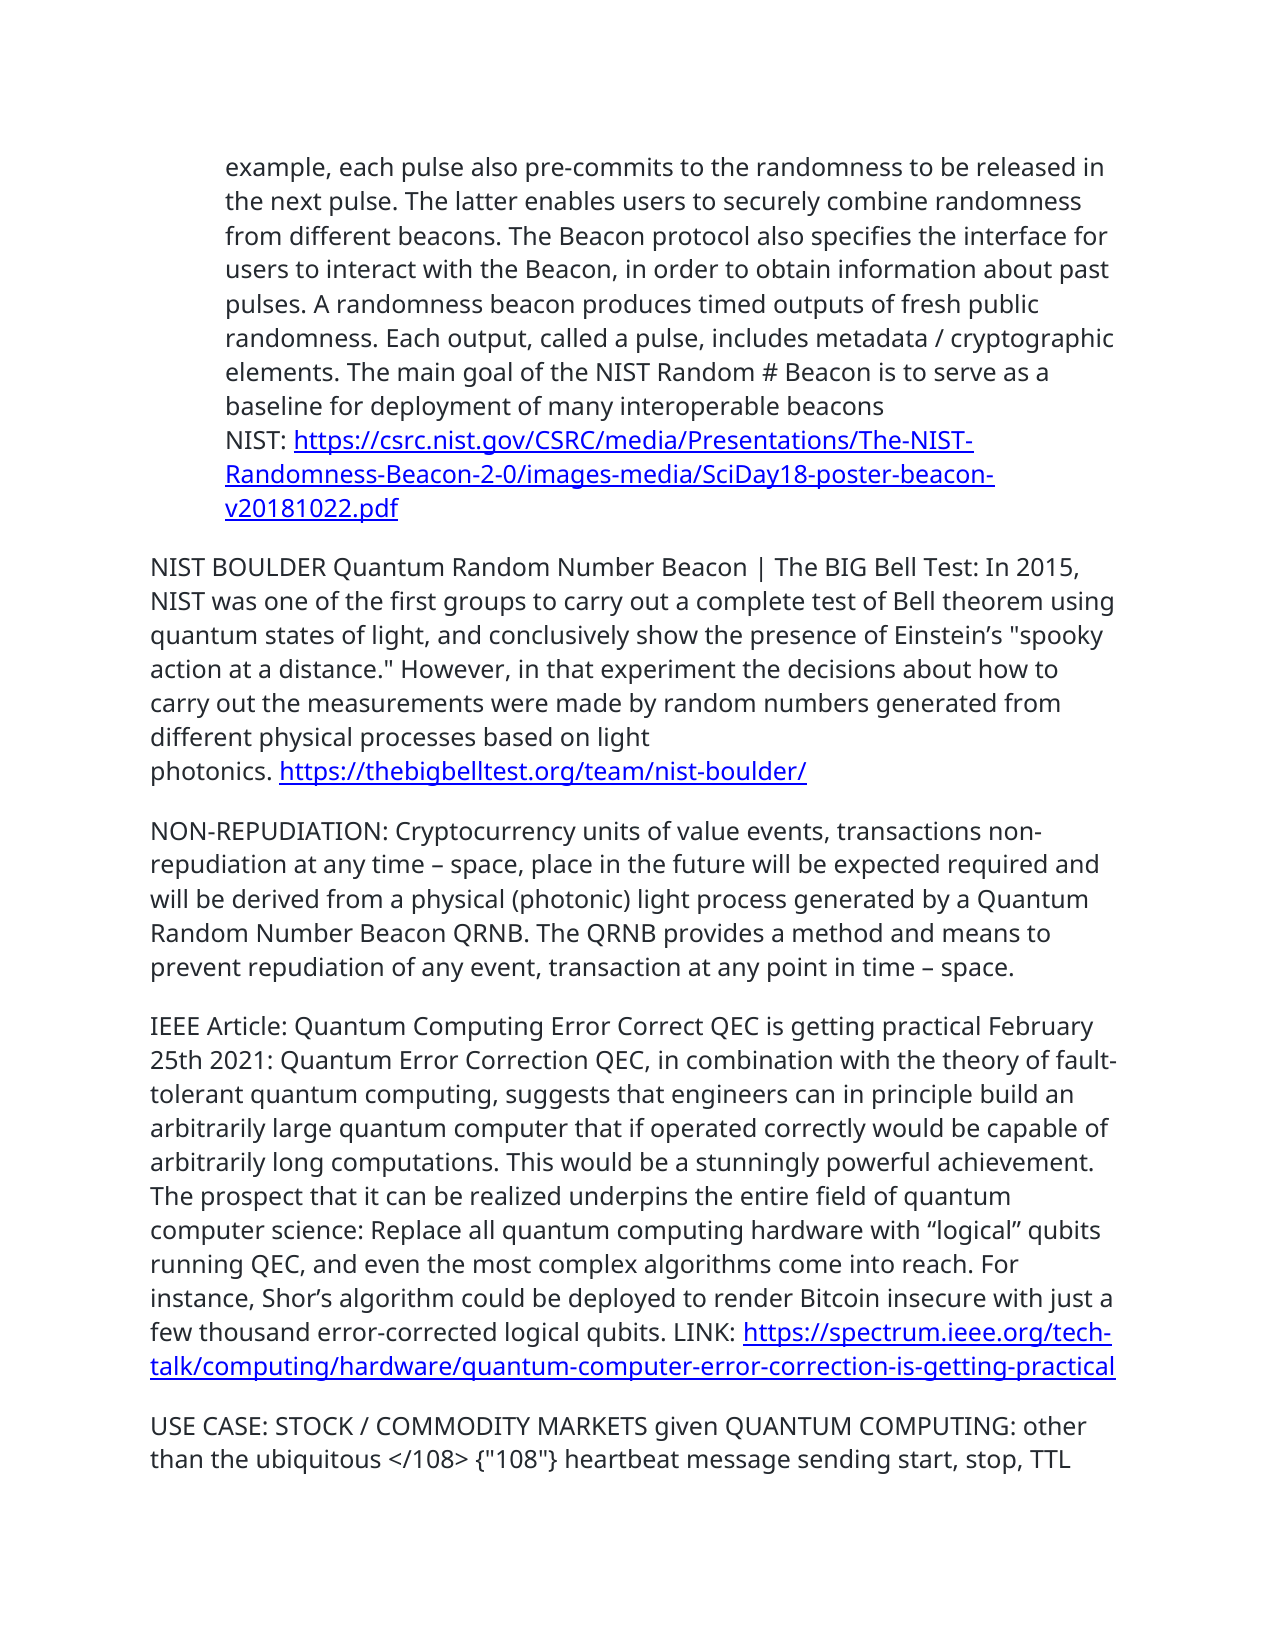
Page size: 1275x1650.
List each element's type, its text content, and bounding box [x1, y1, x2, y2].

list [187, 150, 1125, 525]
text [150, 1408, 1125, 1476]
text IEEE Article: Quantum Computing Error Correct QEC is getting practical February 25th 2021: Quantum Error Correction QEC, in combination with the theory of fault-tolerant quantum computing, suggests that engineers can in principle build an arbitrarily large quantum computer that if operated correctly would be capable of arbitrarily long computations. This would be a stunningly powerful achievement. The prospect that it can be realized underpins the entire field of quantum computer science: Replace all quantum computing hardware with “logical” qubits running QEC, and even the most complex algorithms come into reach. For instance, Shor’s algorithm could be deployed to render Bitcoin insecure with just a few thousand error-corrected logical qubits. LINK: https://spectrum.ieee.org/tech-talk/computing/hardware/quantum-computer-error-correction-is-getting-practical [150, 1008, 1125, 1383]
text NON-REPUDIATION: Cryptocurrency units of value events, transactions non-repudiation at any time – space, place in the future will be expected required and will be derived from a physical (photonic) light process generated by a Quantum Random Number Beacon QRNB. The QRNB provides a method and means to prevent repudiation of any event, transaction at any point in time – space. [150, 813, 1125, 983]
text NIST BOULDER Quantum Random Number Beacon | The BIG Bell Test: In 2015, NIST was one of the first groups to carry out a complete test of Bell theorem using quantum states of light, and conclusively show the presence of Einstein’s "spooky action at a distance." However, in that experiment the decisions about how to carry out the measurements were made by random numbers generated from different physical processes based on light photonics. https://thebigbelltest.org/team/nist-boulder/ [150, 550, 1125, 788]
